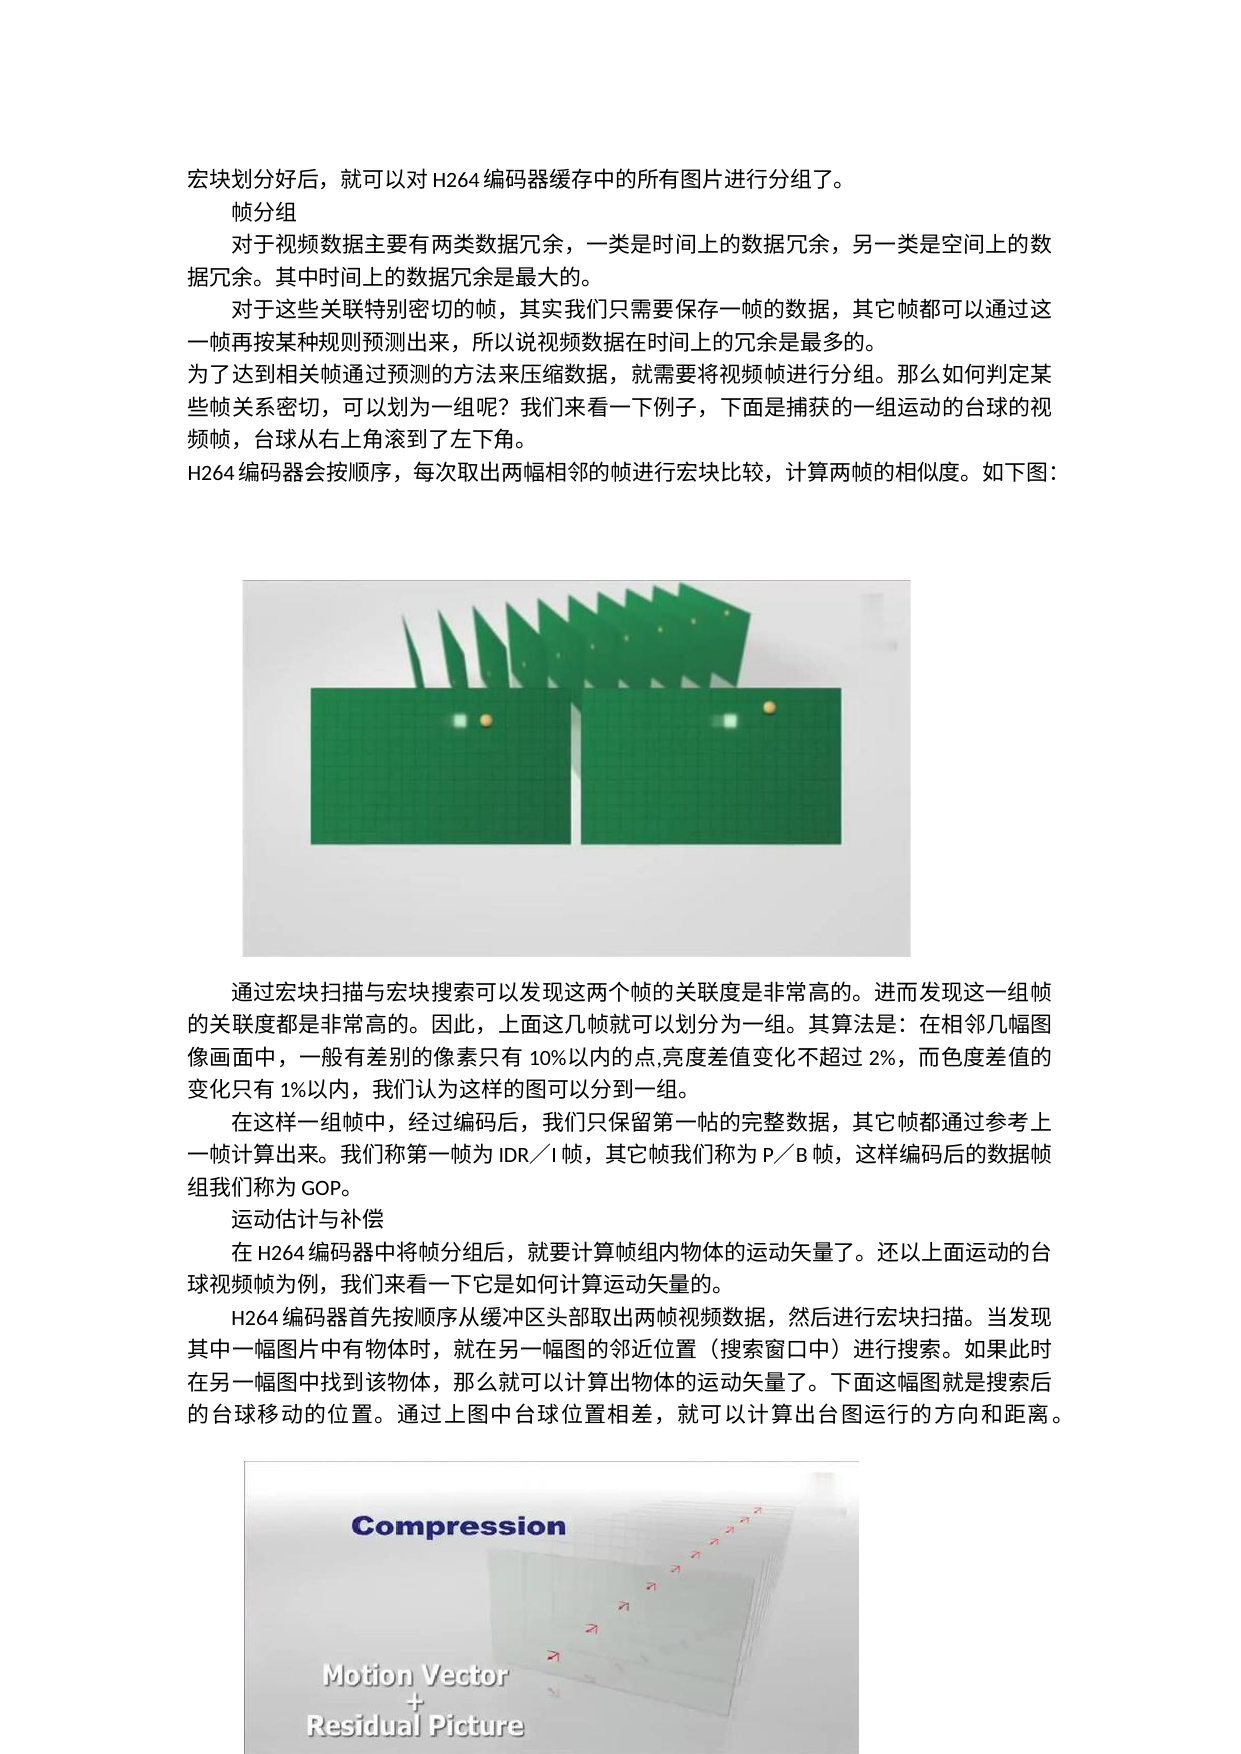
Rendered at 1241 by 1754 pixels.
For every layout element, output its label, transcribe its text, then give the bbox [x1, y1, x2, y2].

text 宏块划分好后，就可以对H264编码器缓存中的所有图片进行分组了。 [187, 162, 1053, 194]
text 运动估计与补偿 [187, 1202, 1053, 1234]
text 为了达到相关帧通过预测的方法来压缩数据，就需要将视频帧进行分组。那么如何判定某些帧关系密切，可以划为一组呢？我们来看一下例子，下面是捕获的一组运动的台球的视频帧，台球从右上角滚到了左下角。 [187, 357, 1053, 454]
text 在H264编码器中将帧分组后，就要计算帧组内物体的运动矢量了。还以上面运动的台球视频帧为例，我们来看一下它是如何计算运动矢量的。 [187, 1234, 1053, 1299]
text 对于视频数据主要有两类数据冗余，一类是时间上的数据冗余，另一类是空间上的数据冗余。其中时间上的数据冗余是最大的。 [187, 227, 1053, 292]
picture [242, 580, 911, 957]
text 在这样一组帧中，经过编码后，我们只保留第一帖的完整数据，其它帧都通过参考上一帧计算出来。我们称第一帧为IDR／I帧，其它帧我们称为P／B帧，这样编码后的数据帧组我们称为GOP。 [187, 1104, 1053, 1202]
text 帧分组 [187, 194, 1053, 227]
text H264编码器会按顺序，每次取出两幅相邻的帧进行宏块比较，计算两帧的相似度。如下图： [187, 454, 1053, 487]
picture [244, 1461, 859, 1754]
text 对于这些关联特别密切的帧，其实我们只需要保存一帧的数据，其它帧都可以通过这一帧再按某种规则预测出来，所以说视频数据在时间上的冗余是最多的。 [187, 292, 1053, 357]
